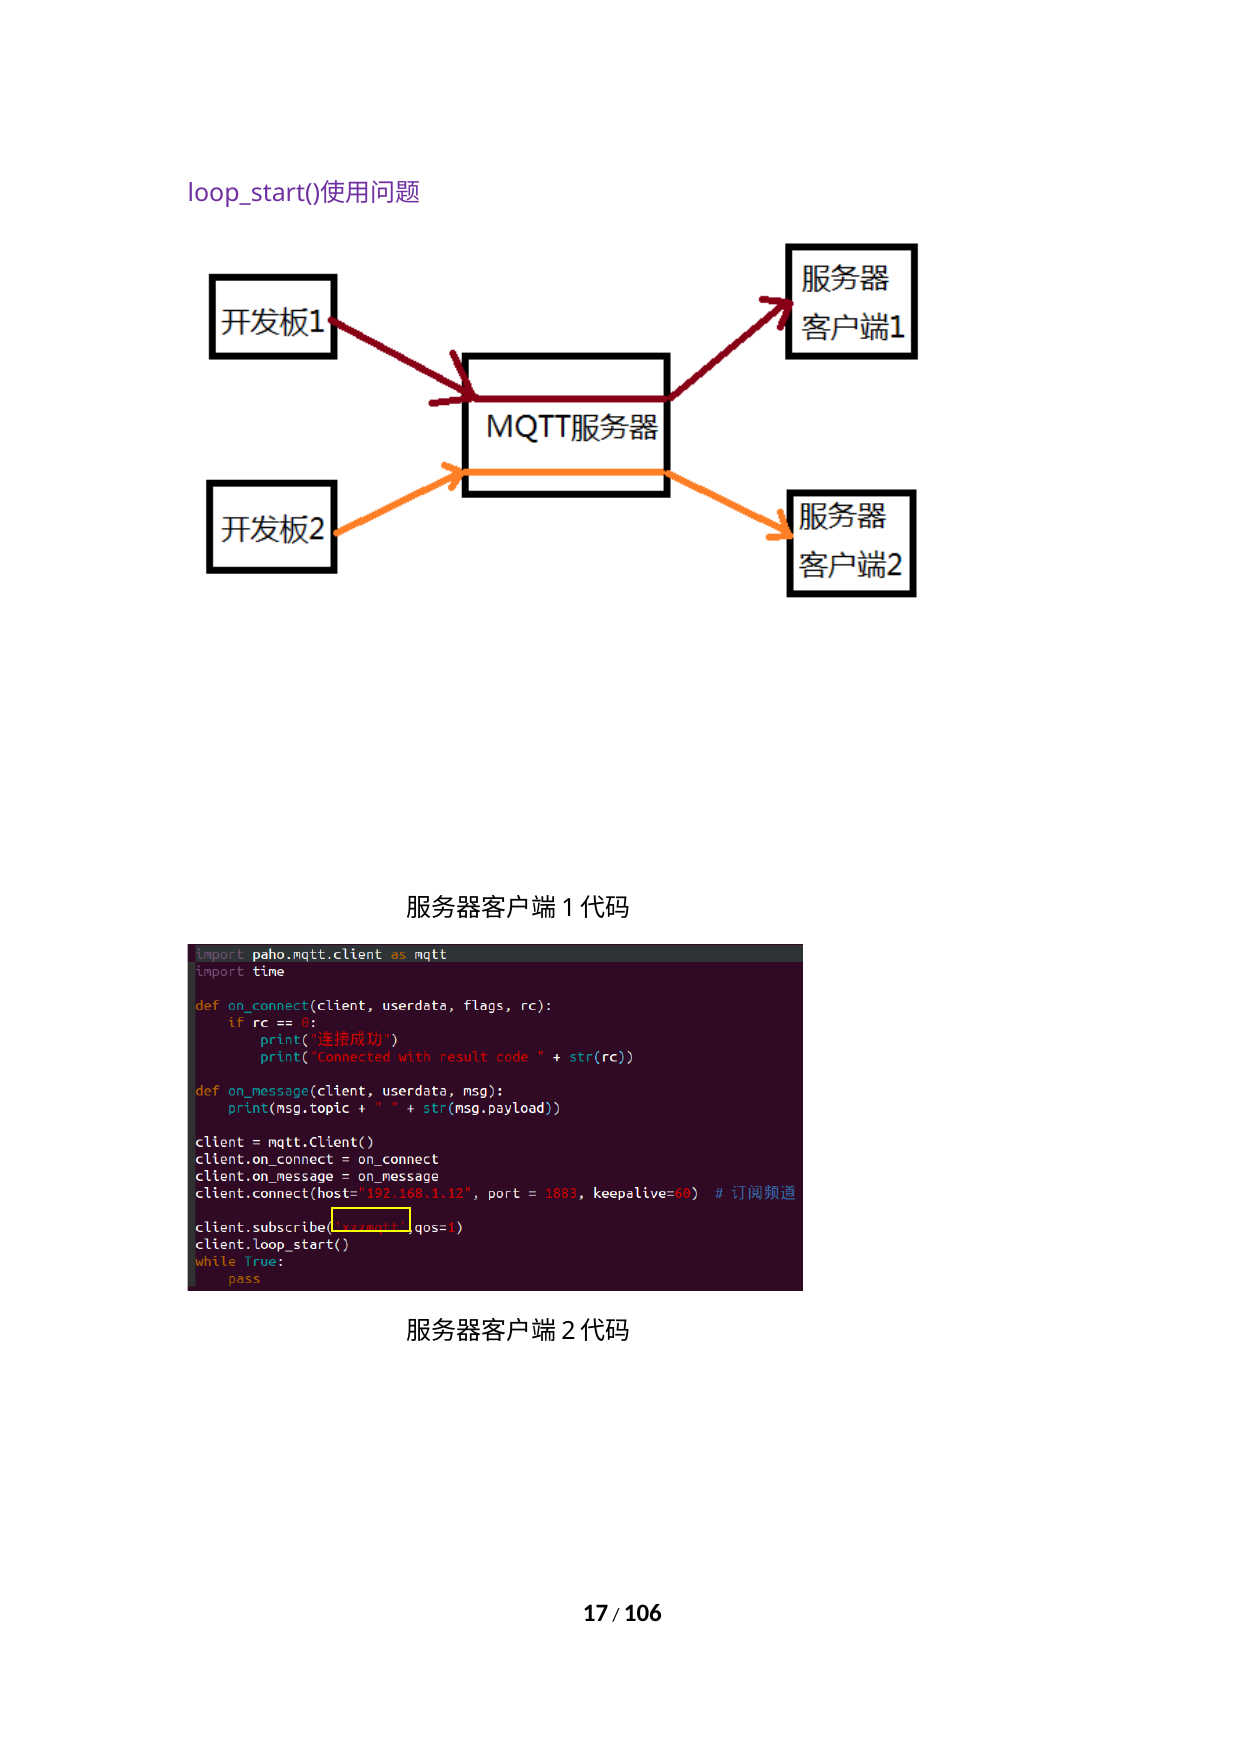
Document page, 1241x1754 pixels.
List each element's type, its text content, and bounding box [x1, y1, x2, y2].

text loop_start()使用问题 [187, 158, 1053, 223]
text 服务器客户端1代码 [362, 873, 1053, 938]
text 服务器客户端2代码 [362, 1296, 1053, 1361]
picture [187, 234, 925, 603]
picture [187, 944, 803, 1291]
